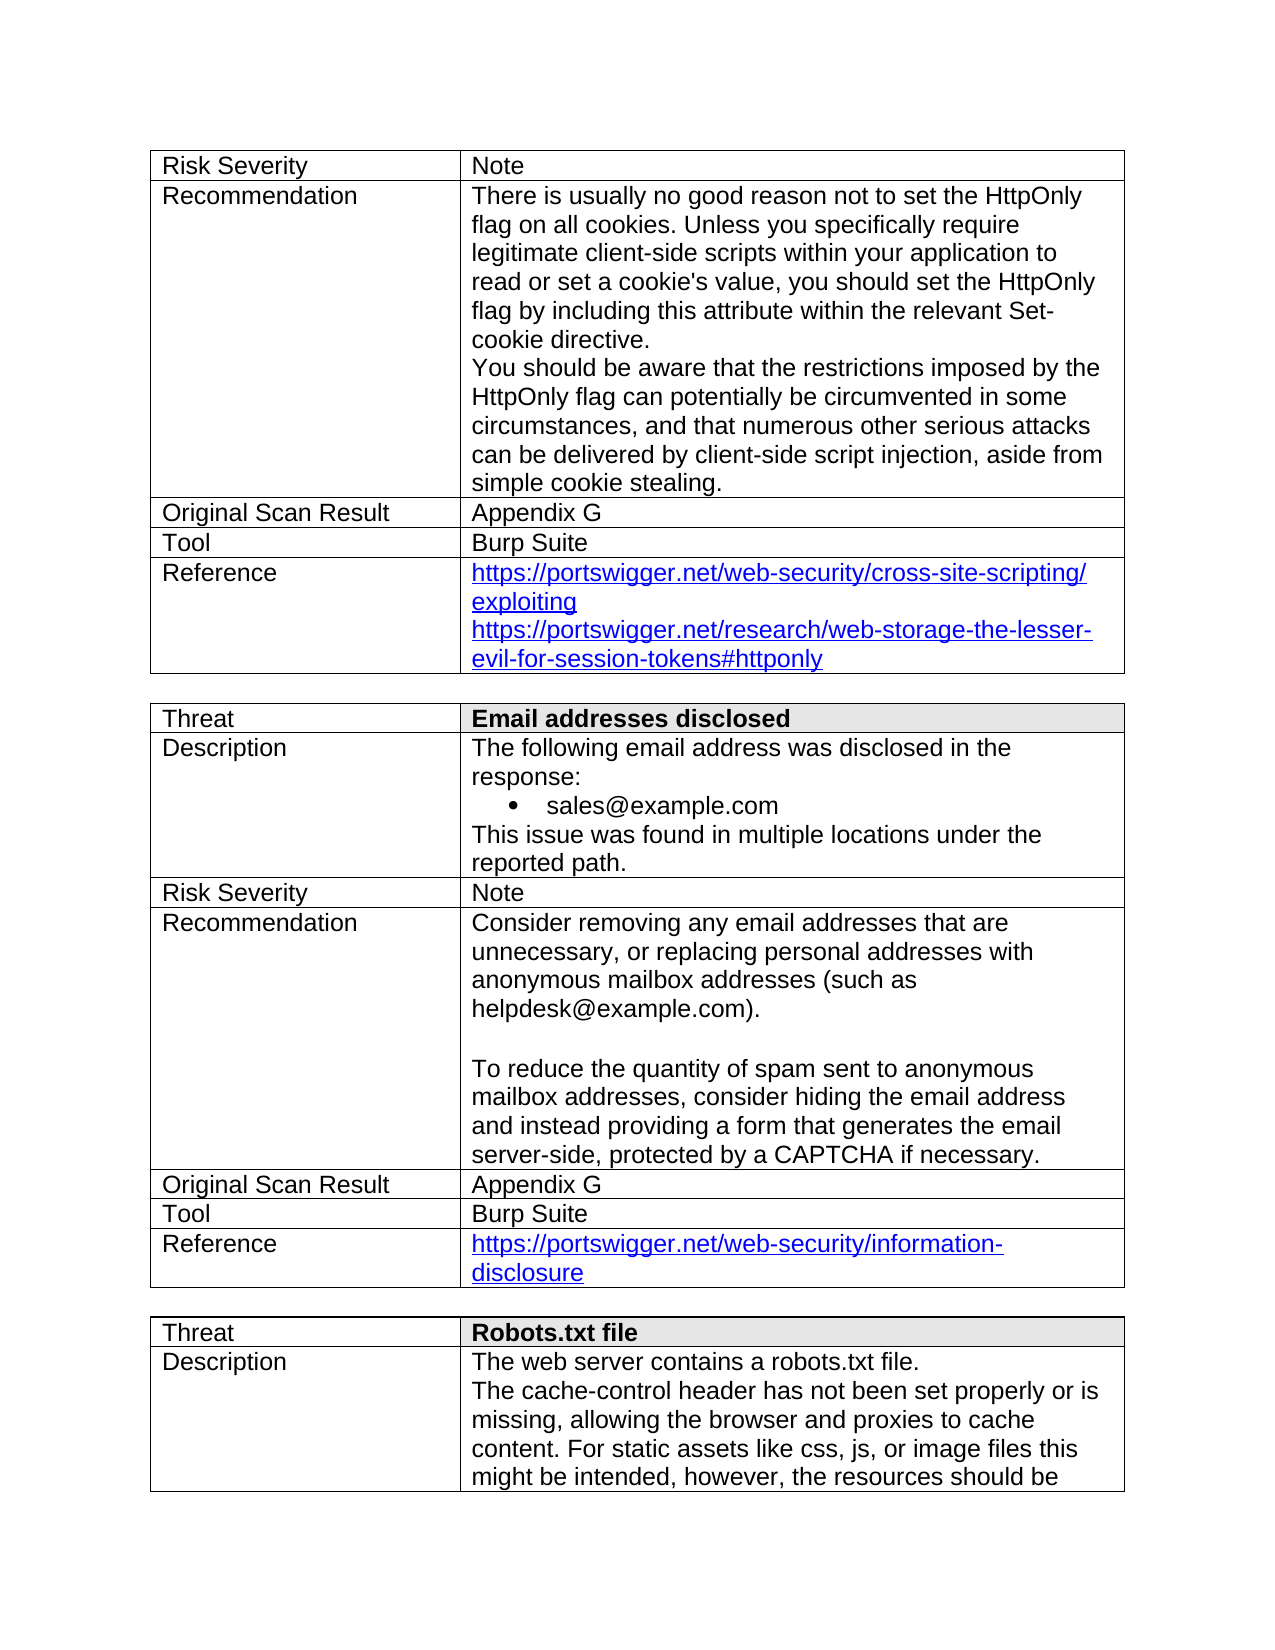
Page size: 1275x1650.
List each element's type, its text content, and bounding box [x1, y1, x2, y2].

table_cell Recommendation [151, 908, 460, 1168]
table_header Robots.txt file [461, 1318, 1124, 1346]
table_cell Reference [151, 558, 460, 673]
table_cell Appendix G [461, 498, 1124, 527]
table_cell The following email address was disclosed in the response: sales@example.com This issue was found in multiple locations under the reported path. [461, 733, 1124, 877]
table_cell https://portswigger.net/web-security/information-disclosure [461, 1229, 1124, 1287]
table_cell Risk Severity [151, 151, 460, 180]
table_header Email addresses disclosed [461, 704, 1124, 732]
table_cell Description [151, 733, 460, 877]
table_cell Note [461, 878, 1124, 907]
table_header Threat [151, 1318, 460, 1346]
table_cell Original Scan Result [151, 1170, 460, 1198]
table_cell https://portswigger.net/web-security/cross-site-scripting/exploiting https://portswigger.net/research/web-storage-the-lesser-evil-for-session-tokens#httponly [461, 558, 1124, 673]
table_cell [461, 1347, 1124, 1491]
table_cell Consider removing any email addresses that are unnecessary, or replacing personal addresses with anonymous mailbox addresses (such as helpdesk@example.com). To reduce the quantity of spam sent to anonymous mailbox addresses, consider hiding the email address and instead providing a form that generates the email server-side, protected by a CAPTCHA if necessary. [461, 908, 1124, 1168]
table_cell Recommendation [151, 181, 460, 497]
table_cell Burp Suite [461, 1199, 1124, 1228]
table_cell Tool [151, 1199, 460, 1228]
table_cell Note [461, 151, 1124, 180]
table_cell Burp Suite [461, 528, 1124, 557]
table_header Threat [151, 704, 460, 732]
table_cell Tool [151, 528, 460, 557]
table_cell Description [151, 1347, 460, 1491]
table_cell Appendix G [461, 1170, 1124, 1198]
table_cell Reference [151, 1229, 460, 1287]
table_cell Original Scan Result [151, 498, 460, 527]
table_cell There is usually no good reason not to set the HttpOnly flag on all cookies. Unless you specifically require legitimate client-side scripts within your application to read or set a cookie's value, you should set the HttpOnly flag by including this attribute within the relevant Set-cookie directive. You should be aware that the restrictions imposed by the HttpOnly flag can potentially be circumvented in some circumstances, and that numerous other serious attacks can be delivered by client-side script injection, aside from simple cookie stealing. [461, 181, 1124, 497]
table_cell Risk Severity [151, 878, 460, 907]
